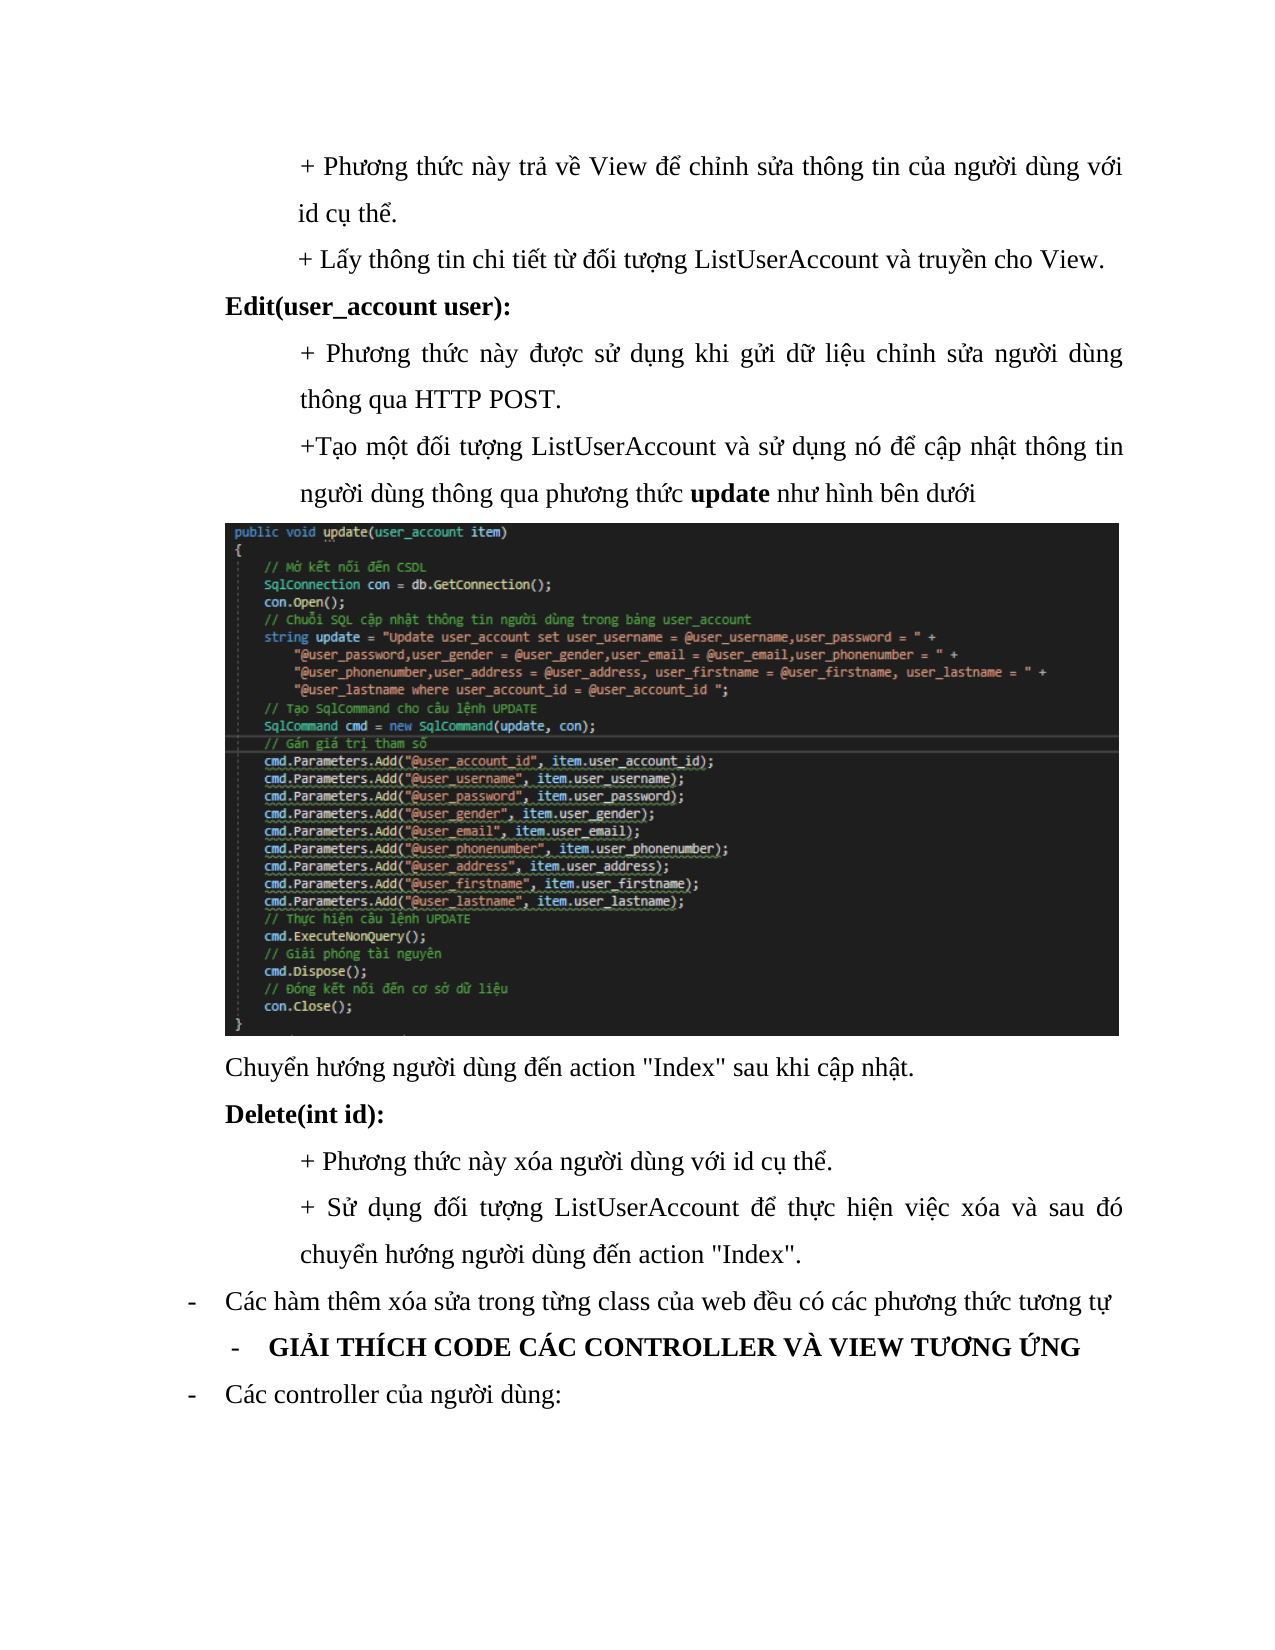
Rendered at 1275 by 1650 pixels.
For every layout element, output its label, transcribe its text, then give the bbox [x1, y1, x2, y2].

list Các controller của người dùng: [187, 1378, 1125, 1409]
list Delete(int id): [225, 1098, 1125, 1129]
list + Phương thức này trả về View để chỉnh sửa thông tin của người dùng với id cụ thể. [298, 150, 1125, 228]
list Edit(user_account user): [225, 290, 1125, 321]
list +Tạo một đối tượng ListUserAccount và sử dụng nó để cập nhật thông tin người dùng thông qua phương thức update như hình bên dưới [300, 430, 1125, 508]
list GIẢI THÍCH CODE CÁC CONTROLLER VÀ VIEW TƯƠNG ỨNG [187, 1331, 1125, 1362]
list Các hàm thêm xóa sửa trong từng class của web đều có các phương thức tương tự [187, 1285, 1125, 1316]
list + Phương thức này xóa người dùng với id cụ thể. [225, 1145, 1125, 1176]
list + Lấy thông tin chi tiết từ đối tượng ListUserAccount và truyền cho View. [225, 243, 1125, 274]
list + Sử dụng đối tượng ListUserAccount để thực hiện việc xóa và sau đó chuyển hướng người dùng đến action "Index". [300, 1191, 1125, 1269]
picture [225, 523, 1119, 1036]
list + Phương thức này được sử dụng khi gửi dữ liệu chỉnh sửa người dùng thông qua HTTP POST. [300, 337, 1125, 414]
list Chuyển hướng người dùng đến action "Index" sau khi cập nhật. [225, 1051, 1125, 1082]
